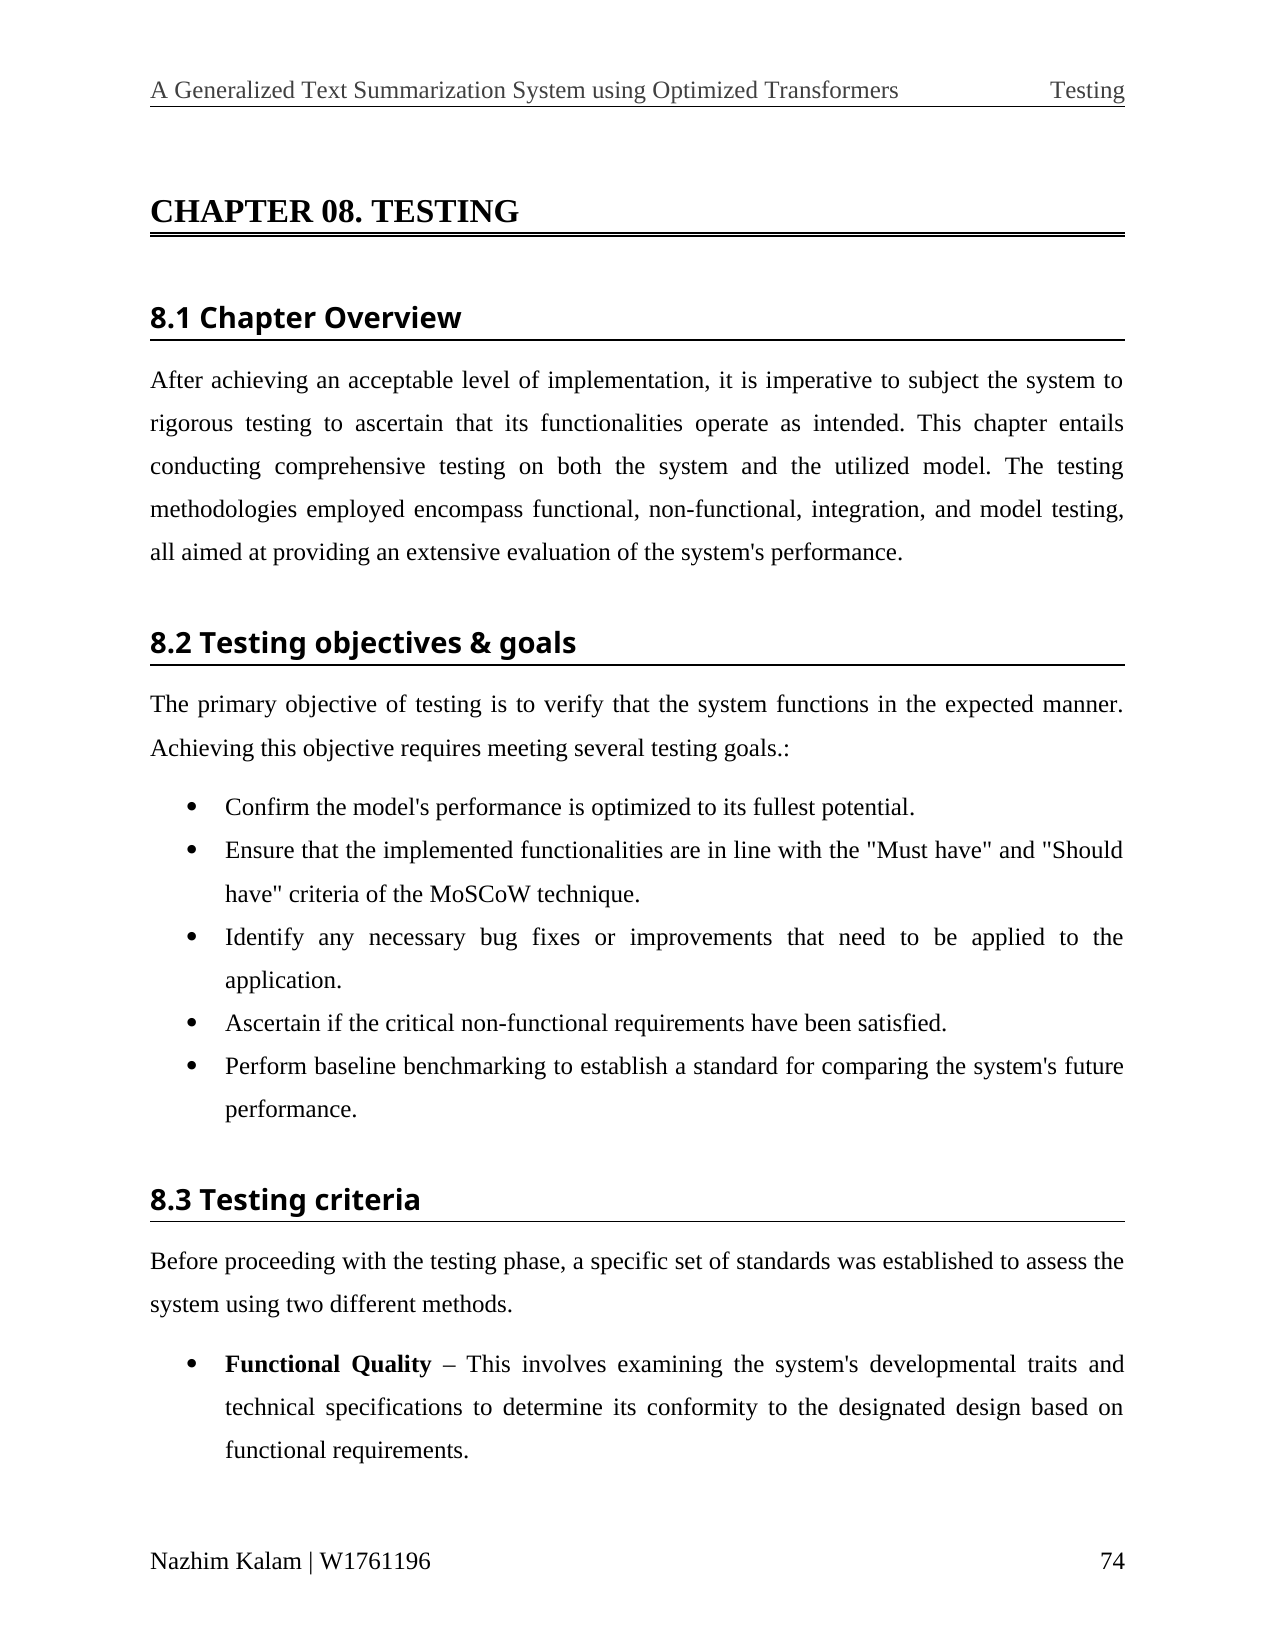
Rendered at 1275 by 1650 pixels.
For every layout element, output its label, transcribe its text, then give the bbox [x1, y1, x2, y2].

list Perform baseline benchmarking to establish a standard for comparing the system's future performance. [187, 1051, 1125, 1123]
subtitle 8.2 Testing objectives & goals [150, 622, 1125, 664]
list Identify any necessary bug fixes or improvements that need to be applied to the application. [187, 922, 1125, 994]
subtitle 8.1 Chapter Overview [150, 298, 1125, 339]
list Confirm the model's performance is optimized to its fullest potential. [187, 792, 1125, 821]
subtitle CHAPTER 08. TESTING [150, 192, 1125, 232]
list Ensure that the implemented functionalities are in line with the "Must have" and "Should have" criteria of the MoSCoW technique. [187, 836, 1125, 907]
text The primary objective of testing is to verify that the system functions in the expected manner. Achieving this objective requires meeting several testing goals.: [150, 689, 1125, 761]
subtitle 8.3 Testing criteria [150, 1179, 1125, 1221]
text After achieving an acceptable level of implementation, it is imperative to subject the system to rigorous testing to ascertain that its functionalities operate as intended. This chapter entails conducting comprehensive testing on both the system and the utilized model. The testing methodologies employed encompass functional, non-functional, integration, and model testing, all aimed at providing an extensive evaluation of the system's performance. [150, 365, 1125, 566]
list Ascertain if the critical non-functional requirements have been satisfied. [187, 1008, 1125, 1037]
list Functional Quality – This involves examining the system's developmental traits and technical specifications to determine its conformity to the designated design based on functional requirements. [187, 1349, 1125, 1464]
text Before proceeding with the testing phase, a specific set of standards was established to assess the system using two different methods. [150, 1246, 1125, 1318]
